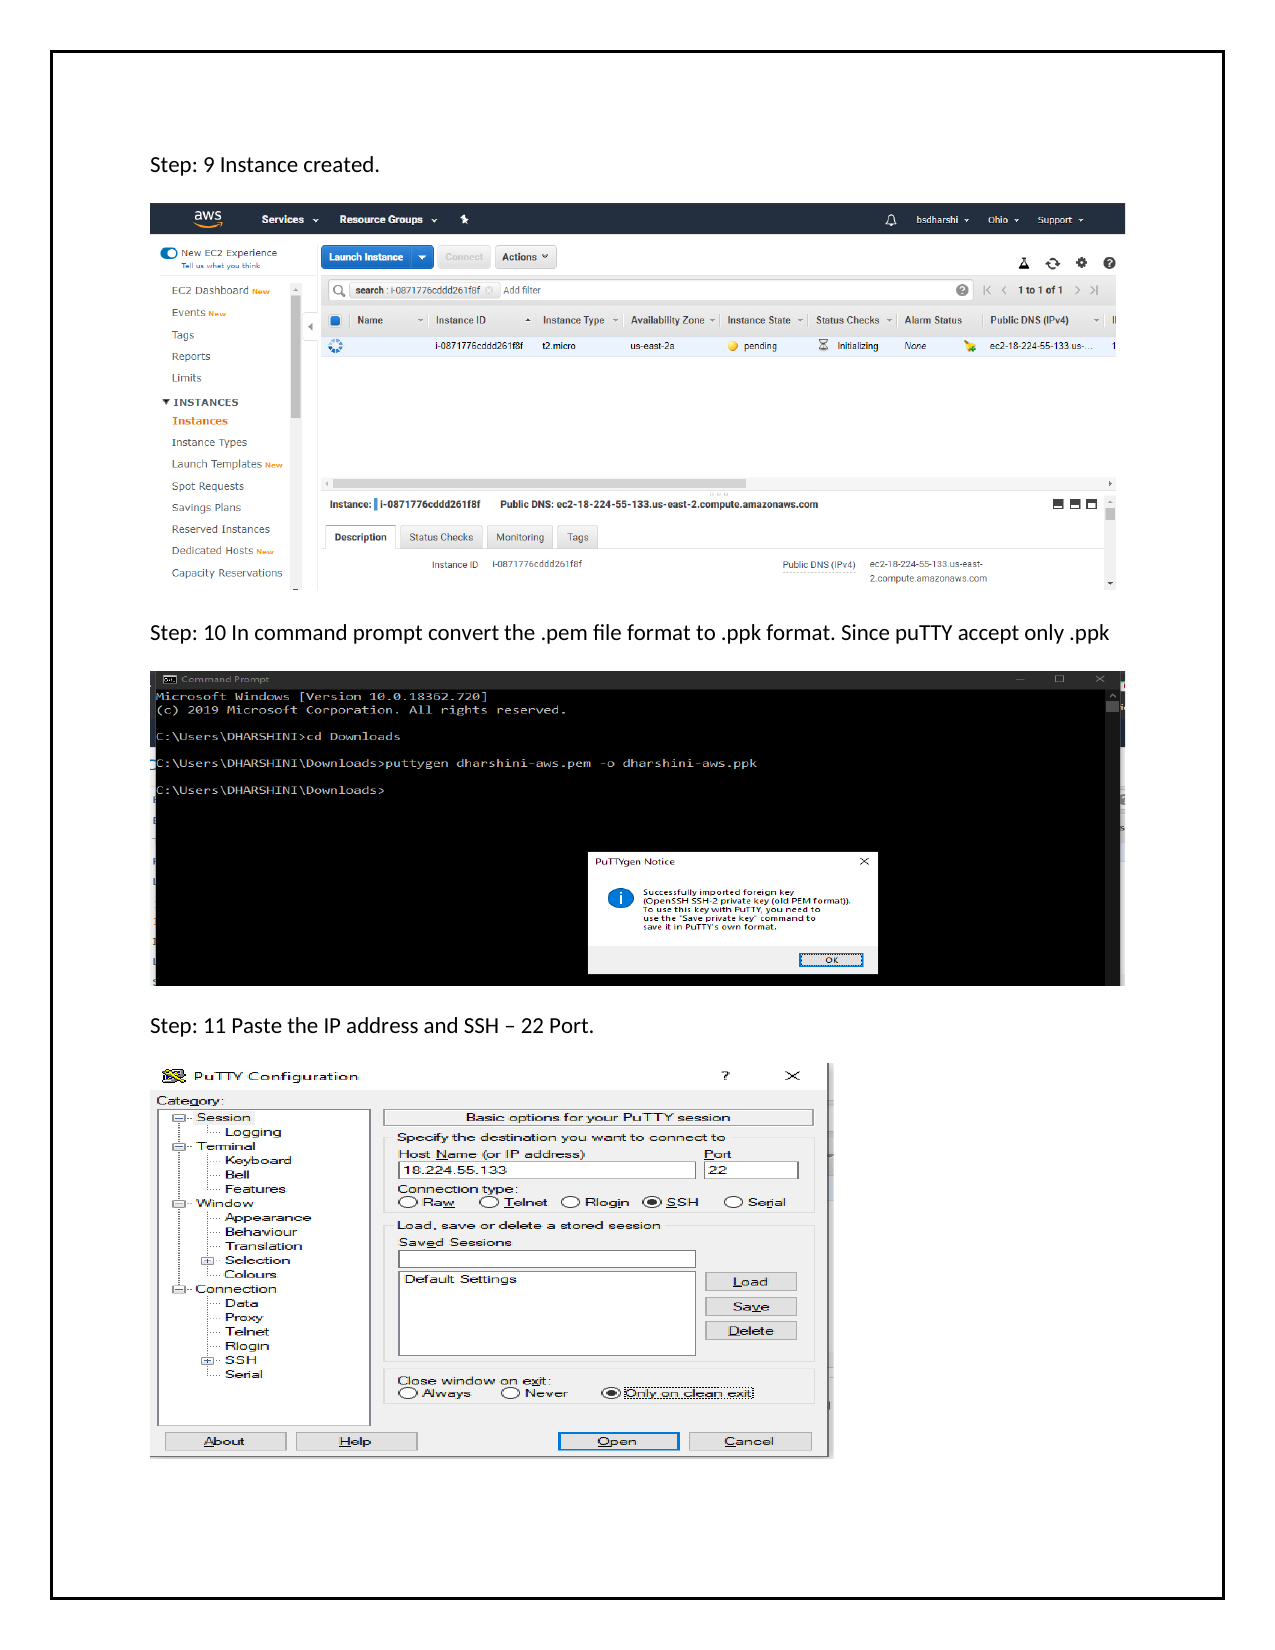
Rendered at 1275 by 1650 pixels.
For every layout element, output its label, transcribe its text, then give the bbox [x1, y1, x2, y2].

picture [150, 203, 1125, 594]
text Step: 11 Paste the IP address and SSH – 22 Port. [150, 1011, 1125, 1039]
picture [150, 671, 1126, 986]
picture [150, 1063, 834, 1459]
text Step: 9 Instance created. [150, 150, 1125, 178]
text Step: 10 In command prompt convert the .pem file format to .ppk format. Since puTTY accept only .ppk [150, 618, 1125, 646]
